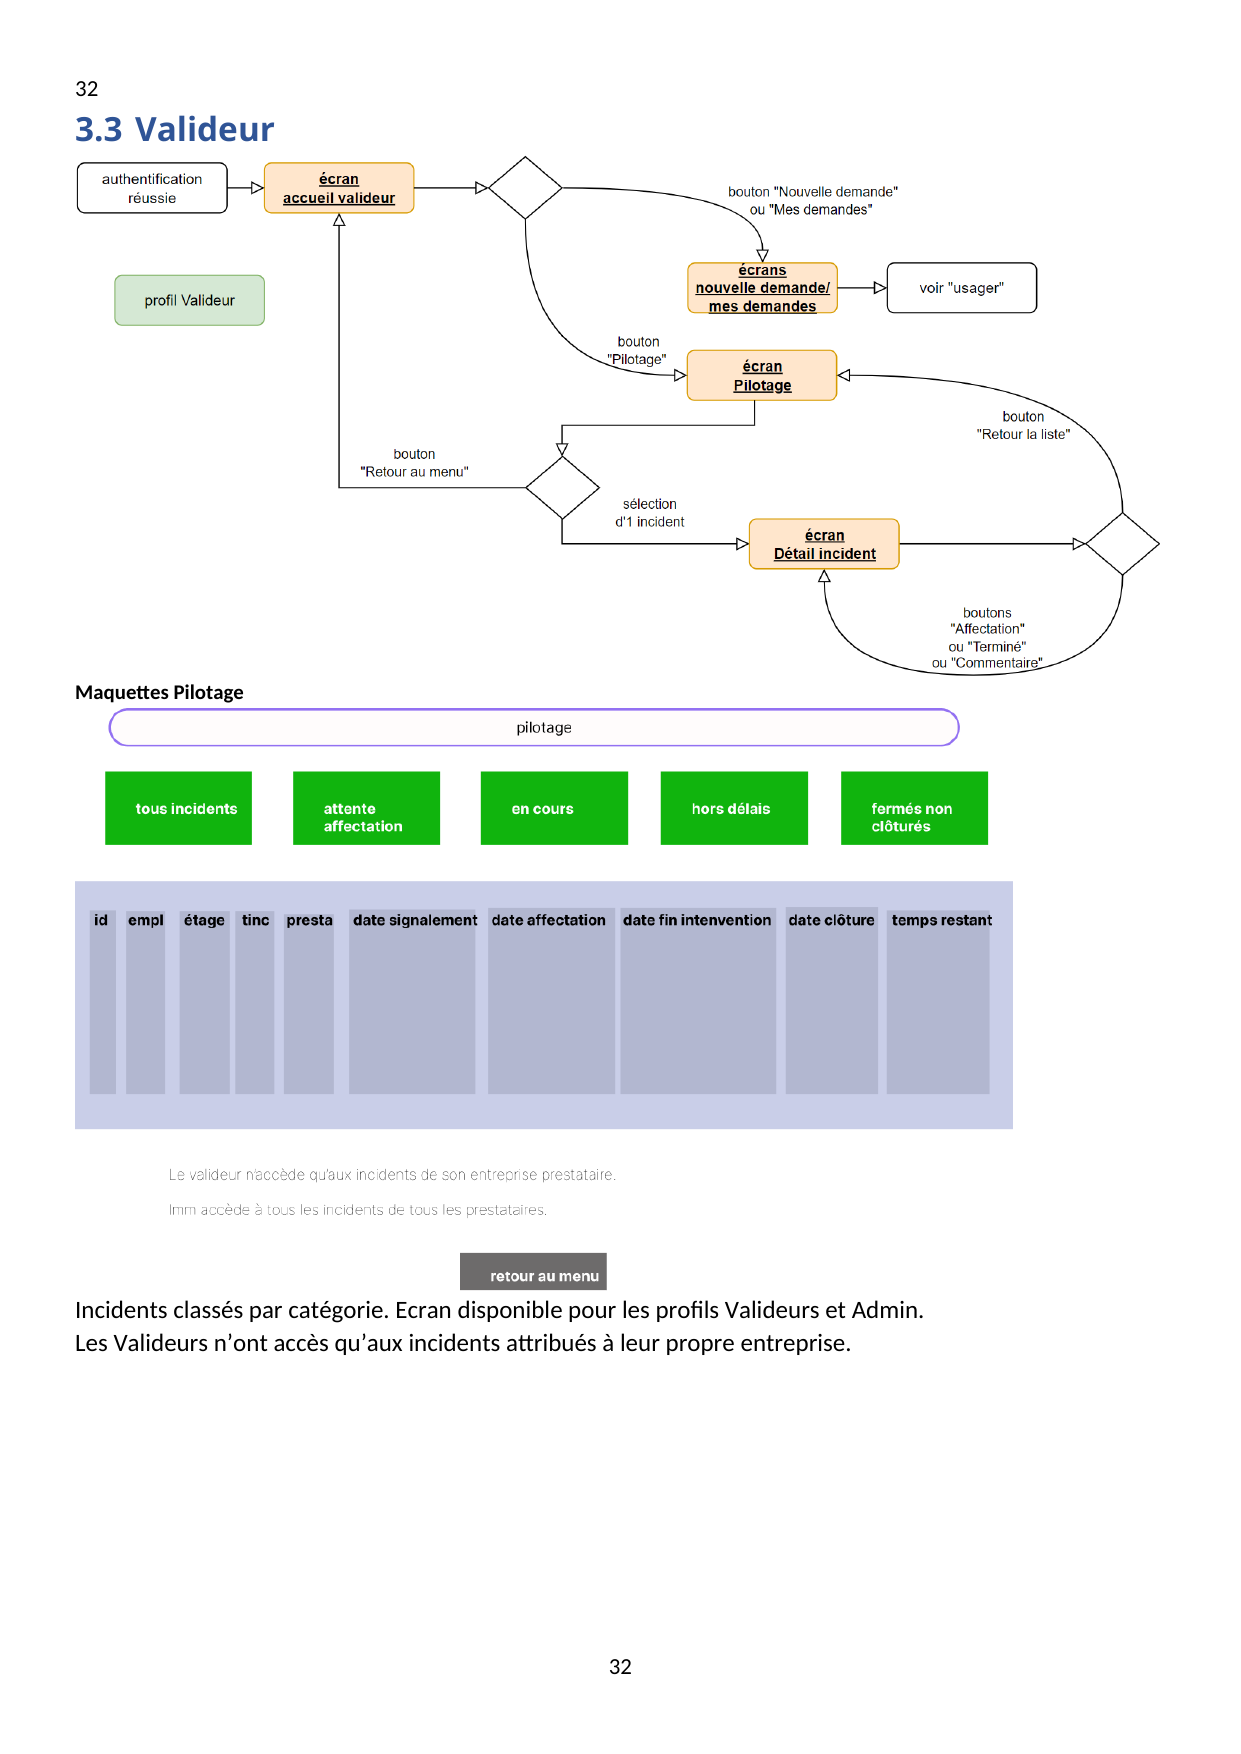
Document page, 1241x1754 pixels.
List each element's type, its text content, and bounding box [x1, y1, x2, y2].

picture [75, 155, 1164, 678]
picture [75, 706, 1015, 1292]
text Maquettes Pilotage [75, 679, 1165, 705]
text Incidents classés par catégorie. Ecran disponible pour les profils Valideurs et Admin. [75, 1294, 1165, 1324]
subtitle Valideur [75, 106, 1165, 151]
text Les Valideurs n’ont accès qu’aux incidents attribués à leur propre entreprise. [75, 1327, 1165, 1357]
